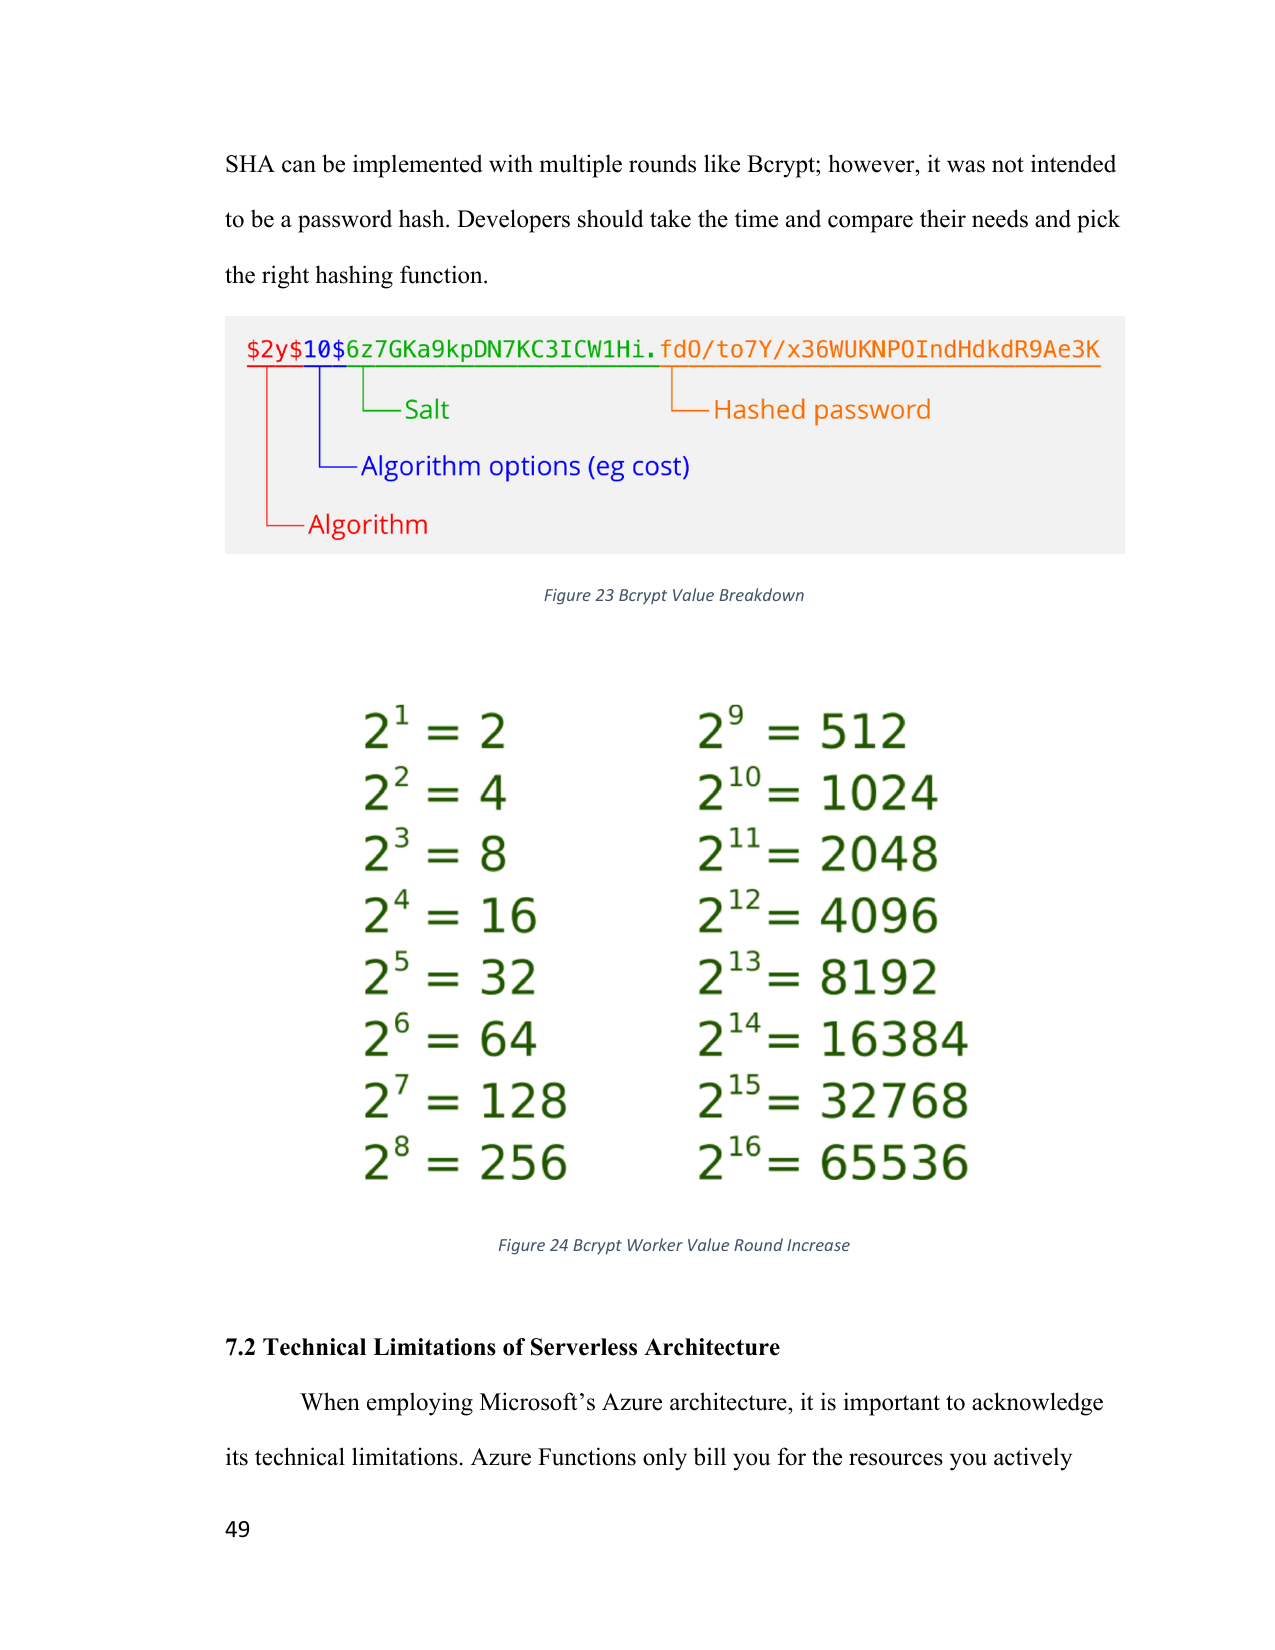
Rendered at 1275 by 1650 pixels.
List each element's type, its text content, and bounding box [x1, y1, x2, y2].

picture [225, 316, 1125, 554]
picture [355, 683, 995, 1203]
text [225, 1388, 1125, 1471]
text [225, 150, 1125, 288]
text 7.2 Technical Limitations of Serverless Architecture [225, 1333, 1125, 1360]
